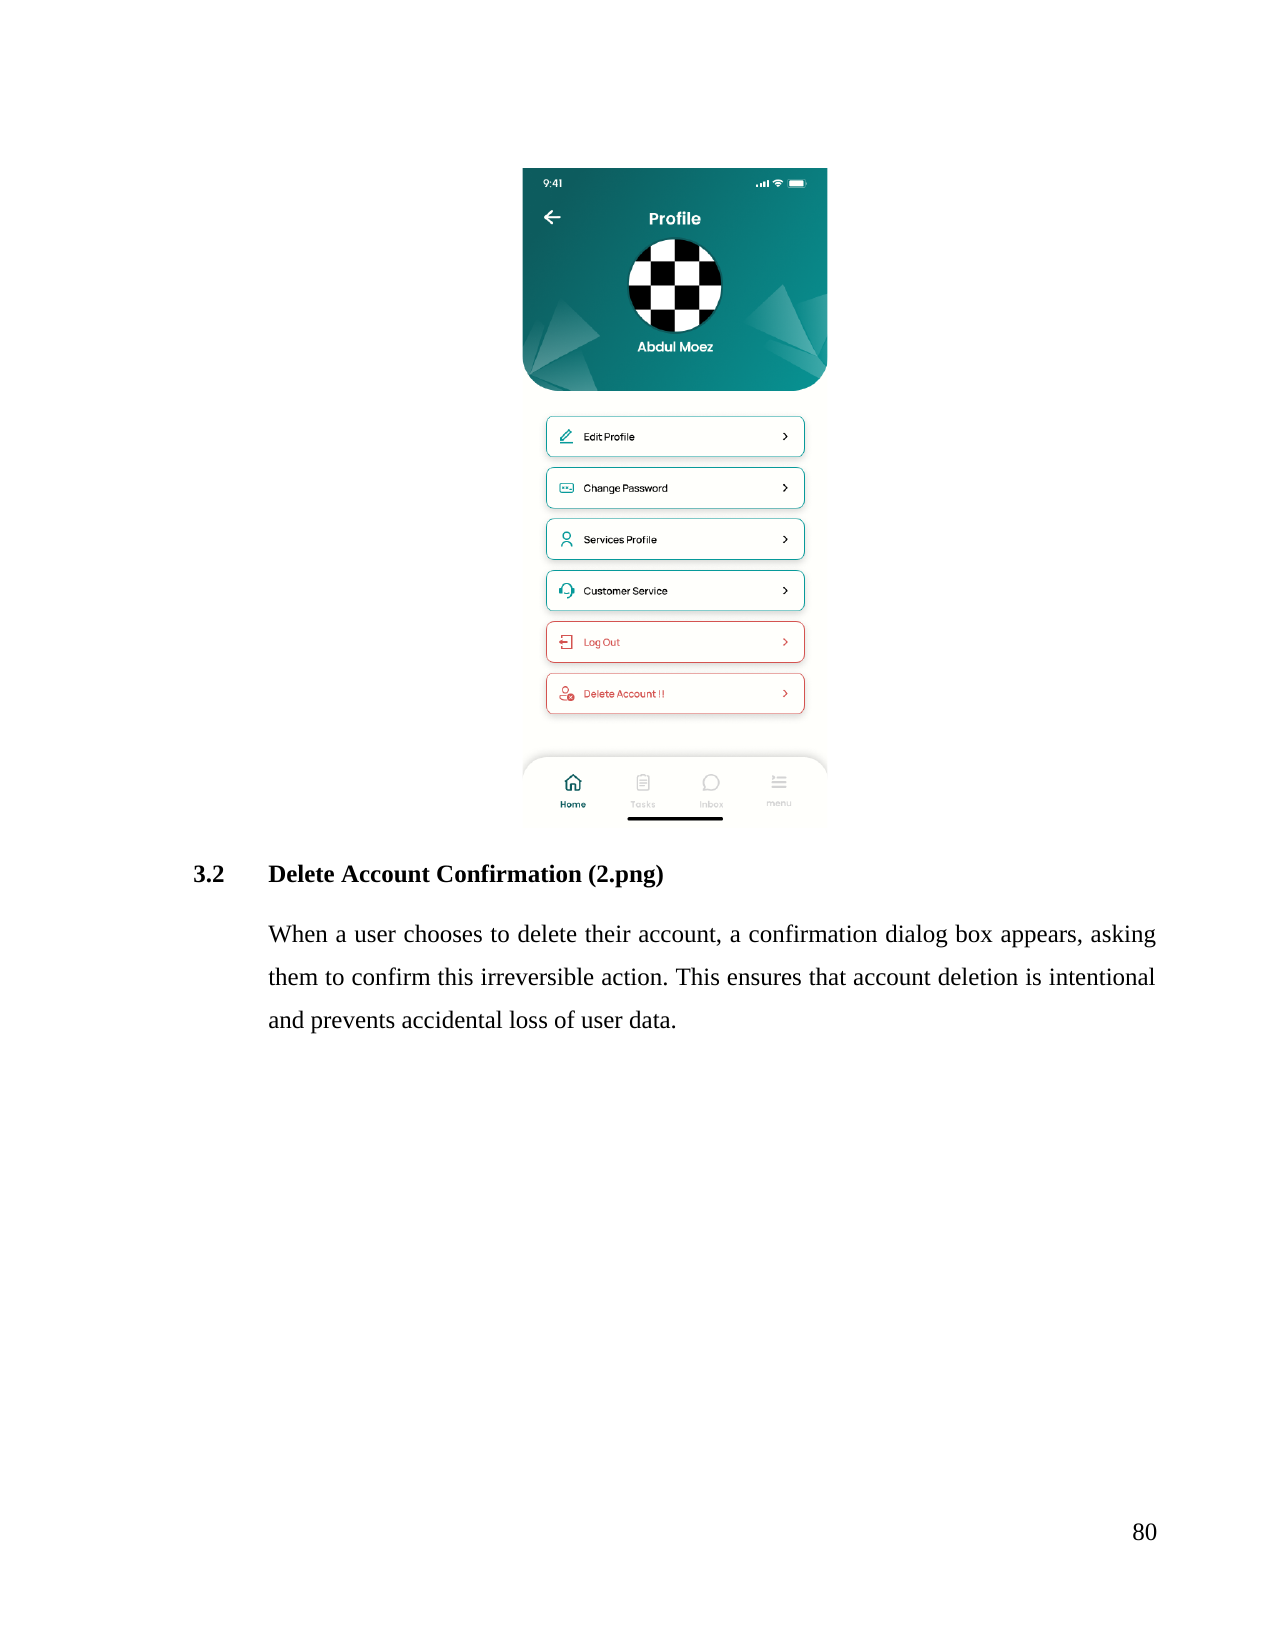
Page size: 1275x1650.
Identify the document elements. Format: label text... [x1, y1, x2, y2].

text 3.2 Delete Account Confirmation (2.png) [193, 859, 1157, 888]
picture [522, 168, 828, 828]
text When a user chooses to delete their account, a confirmation dialog box appears, asking them to confirm this irreversible action. This ensures that account deletion is intentional and prevents accidental loss of user data. [268, 919, 1157, 1034]
